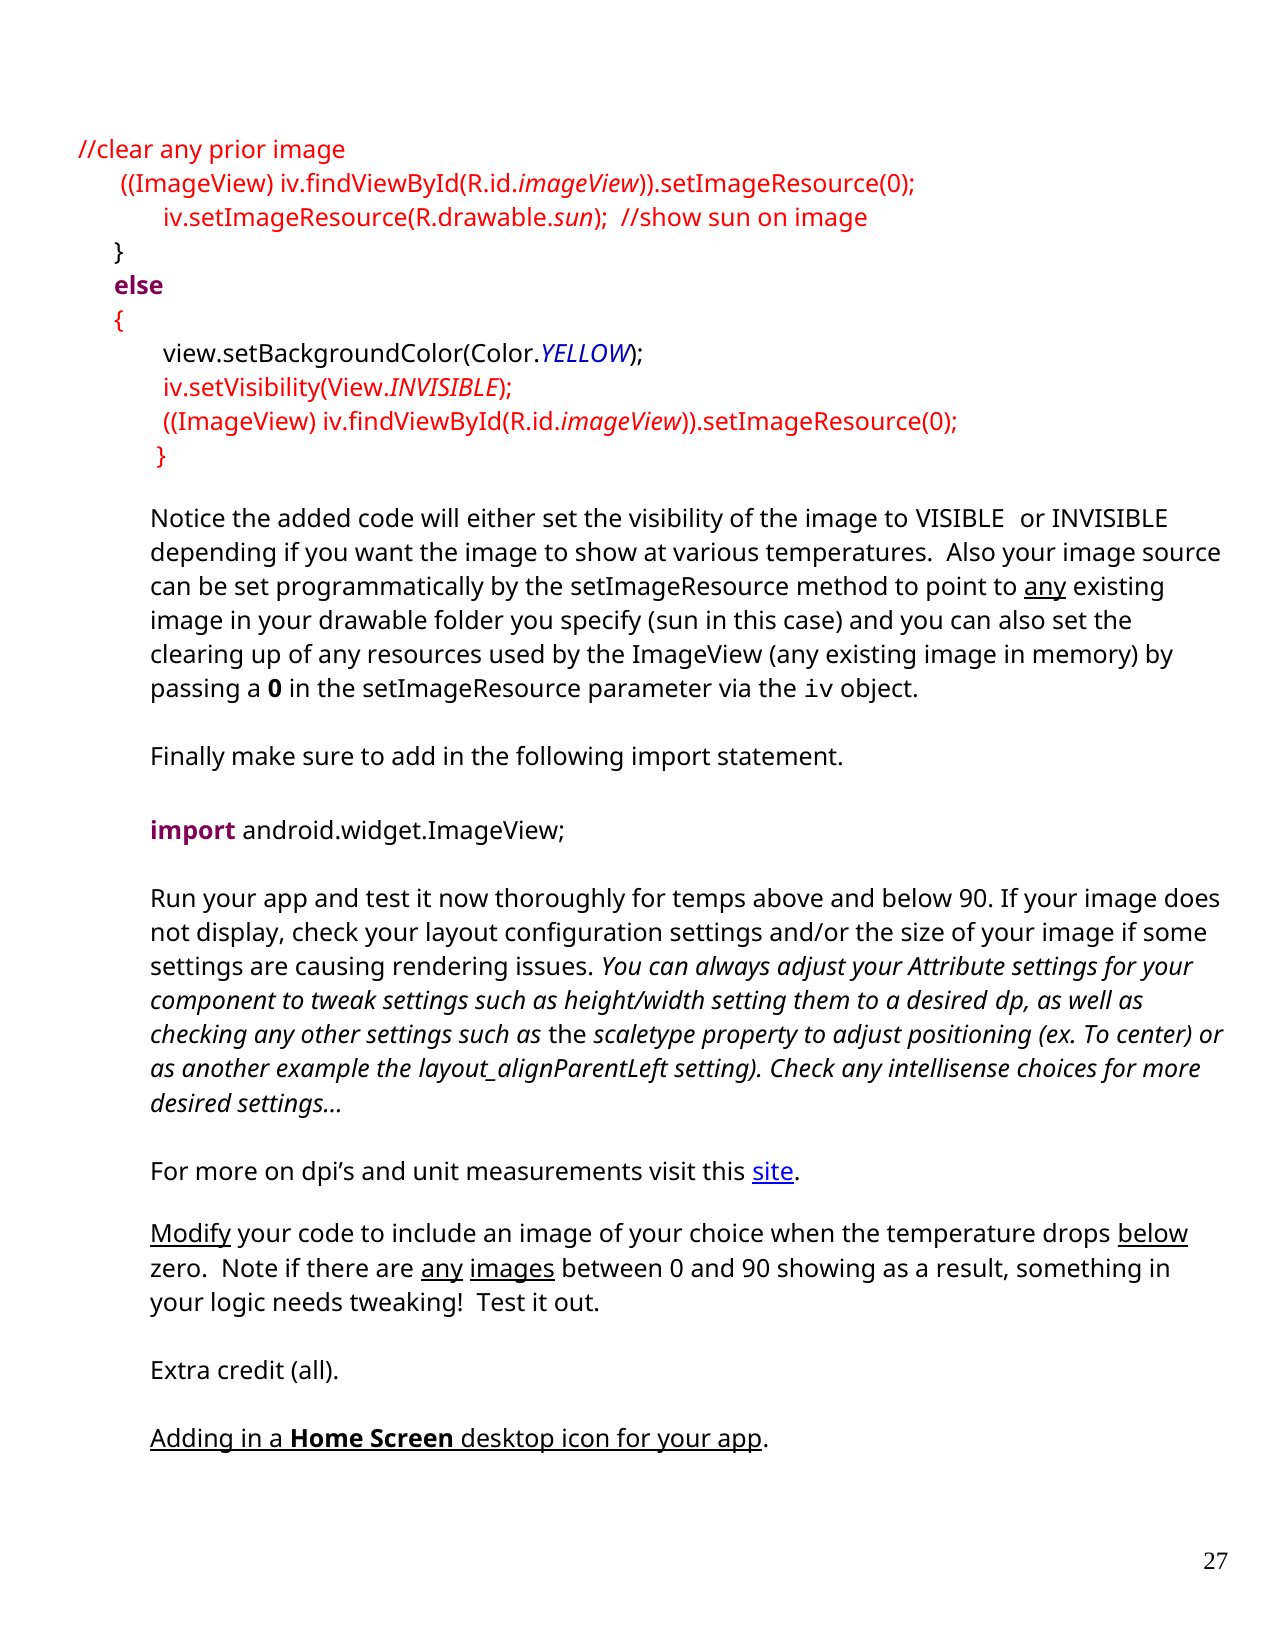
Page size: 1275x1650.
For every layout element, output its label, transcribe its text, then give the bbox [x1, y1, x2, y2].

text iv.setImageResource(R.drawable.sun); //show sun on image [0, 199, 1228, 233]
text Extra credit (all). [150, 1352, 1228, 1386]
text import android.widget.ImageView; [150, 813, 1228, 847]
text ((ImageView) iv.findViewById(R.id.imageView)).setImageResource(0); [0, 404, 1228, 438]
text Adding in a Home Screen desktop icon for your app. [150, 1421, 1228, 1454]
text iv.setVisibility(View.INVISIBLE); [0, 370, 1228, 404]
text { [0, 302, 1228, 336]
text Finally make sure to add in the following import statement. [150, 739, 1228, 773]
text else [0, 267, 1228, 302]
text //clear any prior image [0, 131, 1228, 165]
text Notice the added code will either set the visibility of the image to VISIBLE or INVISIBLE depending if you want the image to show at various temperatures. Also your image source can be set programmatically by the setImageResource method to point to any existing image in your drawable folder you specify (sun in this case) and you can also set the clearing up of any resources used by the ImageView (any existing image in memory) by passing a 0 in the setImageResource parameter via the iv object. [150, 500, 1228, 705]
text Run your app and test it now thoroughly for temps above and below 90. If your image does not display, check your layout configuration settings and/or the size of your image if some settings are causing rendering issues. You can always adjust your Attribute settings for your component to tweak settings such as height/width setting them to a desired dp, as well as checking any other settings such as the scaletype property to adjust positioning (ex. To center) or as another example the layout_alignParentLeft setting). Check any intellisense choices for more desired settings… [150, 881, 1228, 1119]
text view.setBackgroundColor(Color.YELLOW); [0, 336, 1228, 370]
text } [0, 233, 1228, 267]
text } [0, 438, 1228, 472]
text For more on dpi’s and unit measurements visit this site. [150, 1153, 1228, 1187]
text Modify your code to include an image of your choice when the temperature drops below zero. Note if there are any images between 0 and 90 showing as a result, something in your logic needs tweaking! Test it out. [150, 1216, 1228, 1318]
text ((ImageView) iv.findViewById(R.id.imageView)).setImageResource(0); [0, 165, 1228, 199]
